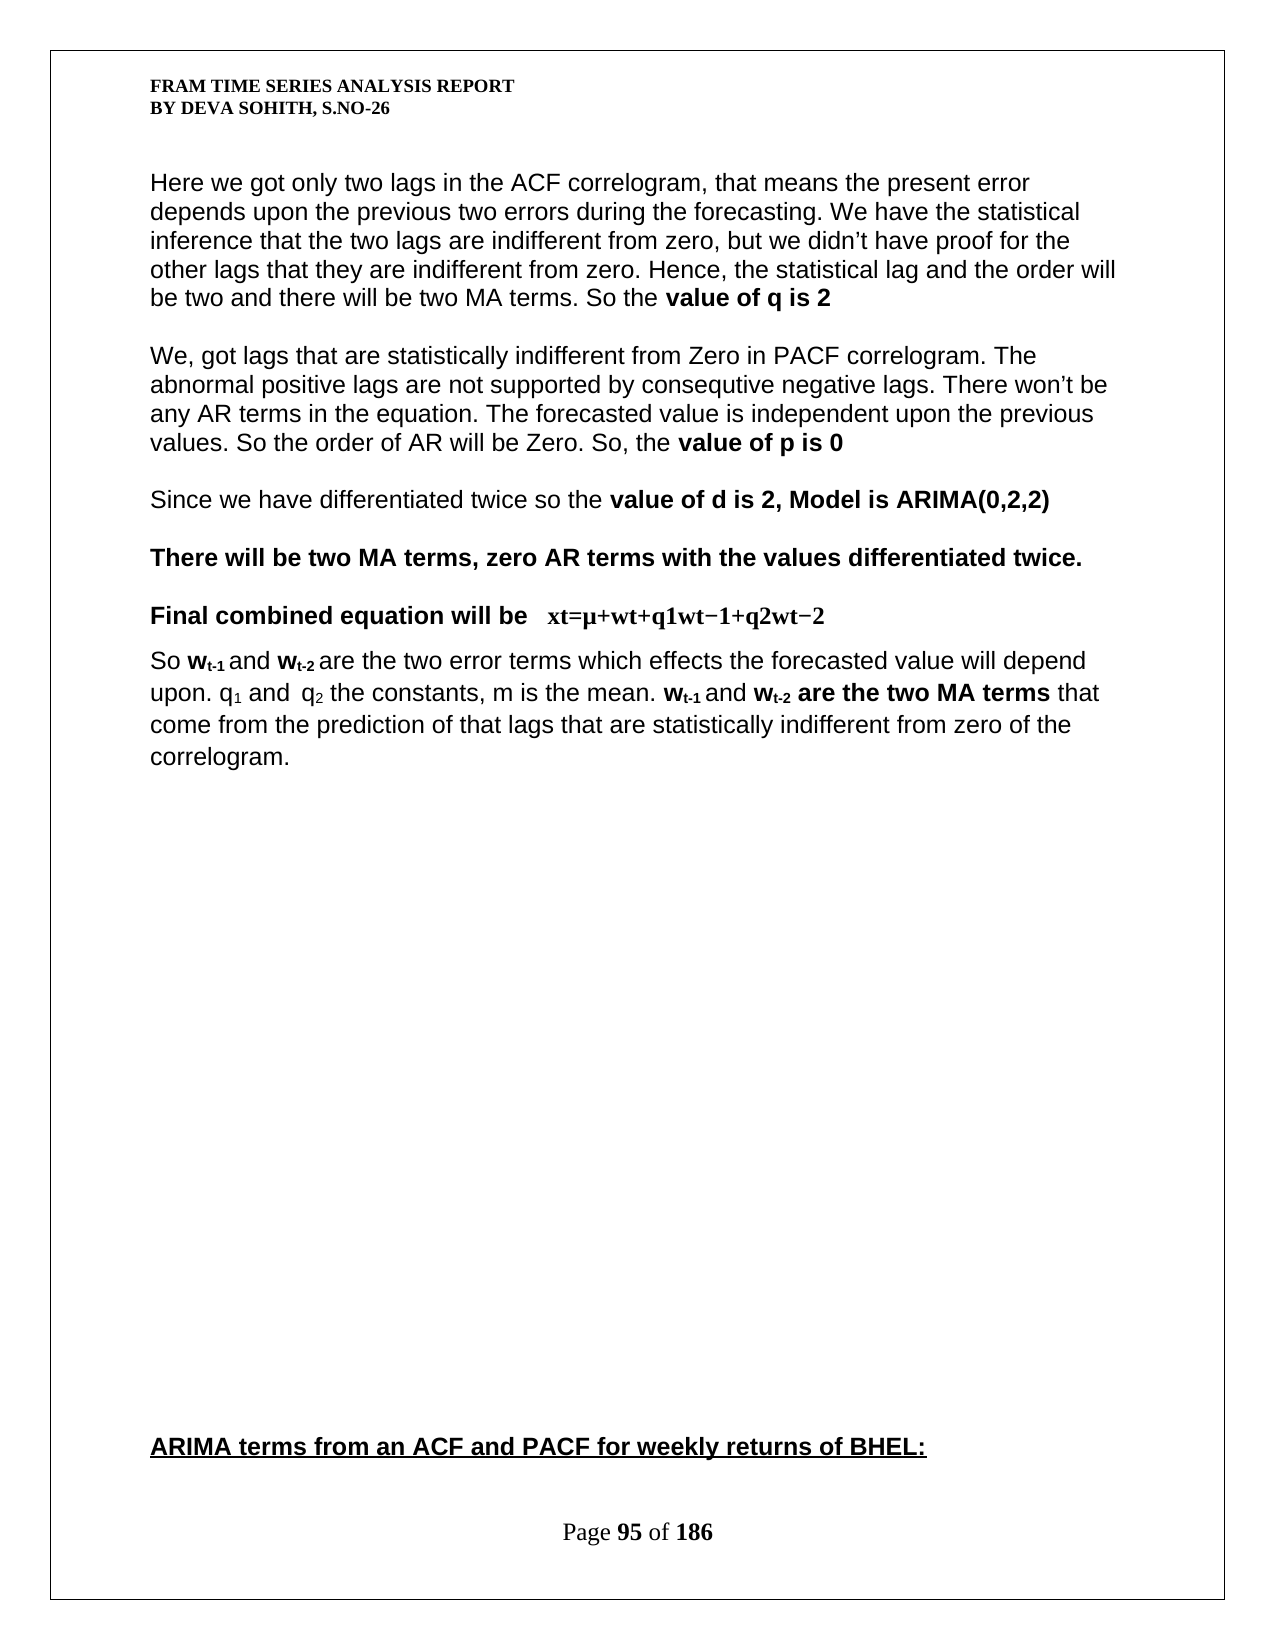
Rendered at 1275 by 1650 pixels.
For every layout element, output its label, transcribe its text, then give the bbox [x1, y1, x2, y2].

text Here we got only two lags in the ACF correlogram, that means the present error depends upon the previous two errors during the forecasting. We have the statistical inference that the two lags are indifferent from zero, but we didn’t have proof for the other lags that they are indifferent from zero. Hence, the statistical lag and the order will be two and there will be two MA terms. So the value of q is 2 [150, 168, 1125, 312]
text Final combined equation will be xt=μ+wt+q1wt−1+q2wt−2 [150, 601, 1125, 630]
text There will be two MA terms, zero AR terms with the values differentiated twice. [150, 543, 1125, 572]
text Since we have differentiated twice so the value of d is 2, Model is ARIMA(0,2,2) [150, 486, 1125, 514]
text ARIMA terms from an ACF and PACF for weekly returns of BHEL: [150, 1432, 1125, 1460]
text We, got lags that are statistically indifferent from Zero in PACF correlogram. The abnormal positive lags are not supported by consequtive negative lags. There won’t be any AR terms in the equation. The forecasted value is independent upon the previous values. So the order of AR will be Zero. So, the value of p is 0 [150, 341, 1125, 456]
text So wt-1 and wt-2 are the two error terms which effects the forecasted value will depend upon. q1 and q2 the constants, m is the mean. wt-1 and wt-2 are the two MA terms that come from the prediction of that lags that are statistically indifferent from zero of the correlogram. [150, 646, 1125, 771]
